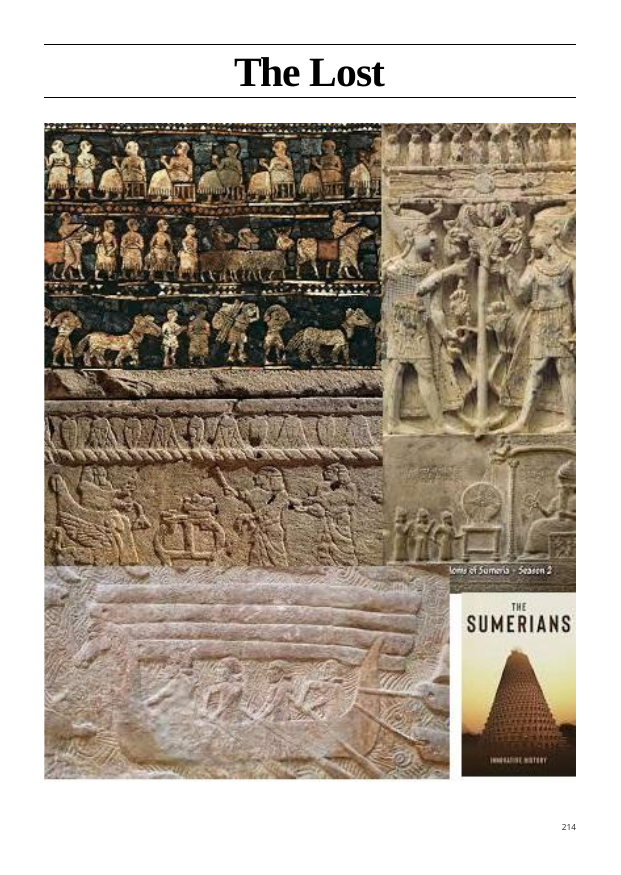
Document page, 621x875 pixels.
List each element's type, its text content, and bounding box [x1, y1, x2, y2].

subtitle The Lost [44, 45, 576, 97]
picture [44, 123, 576, 782]
